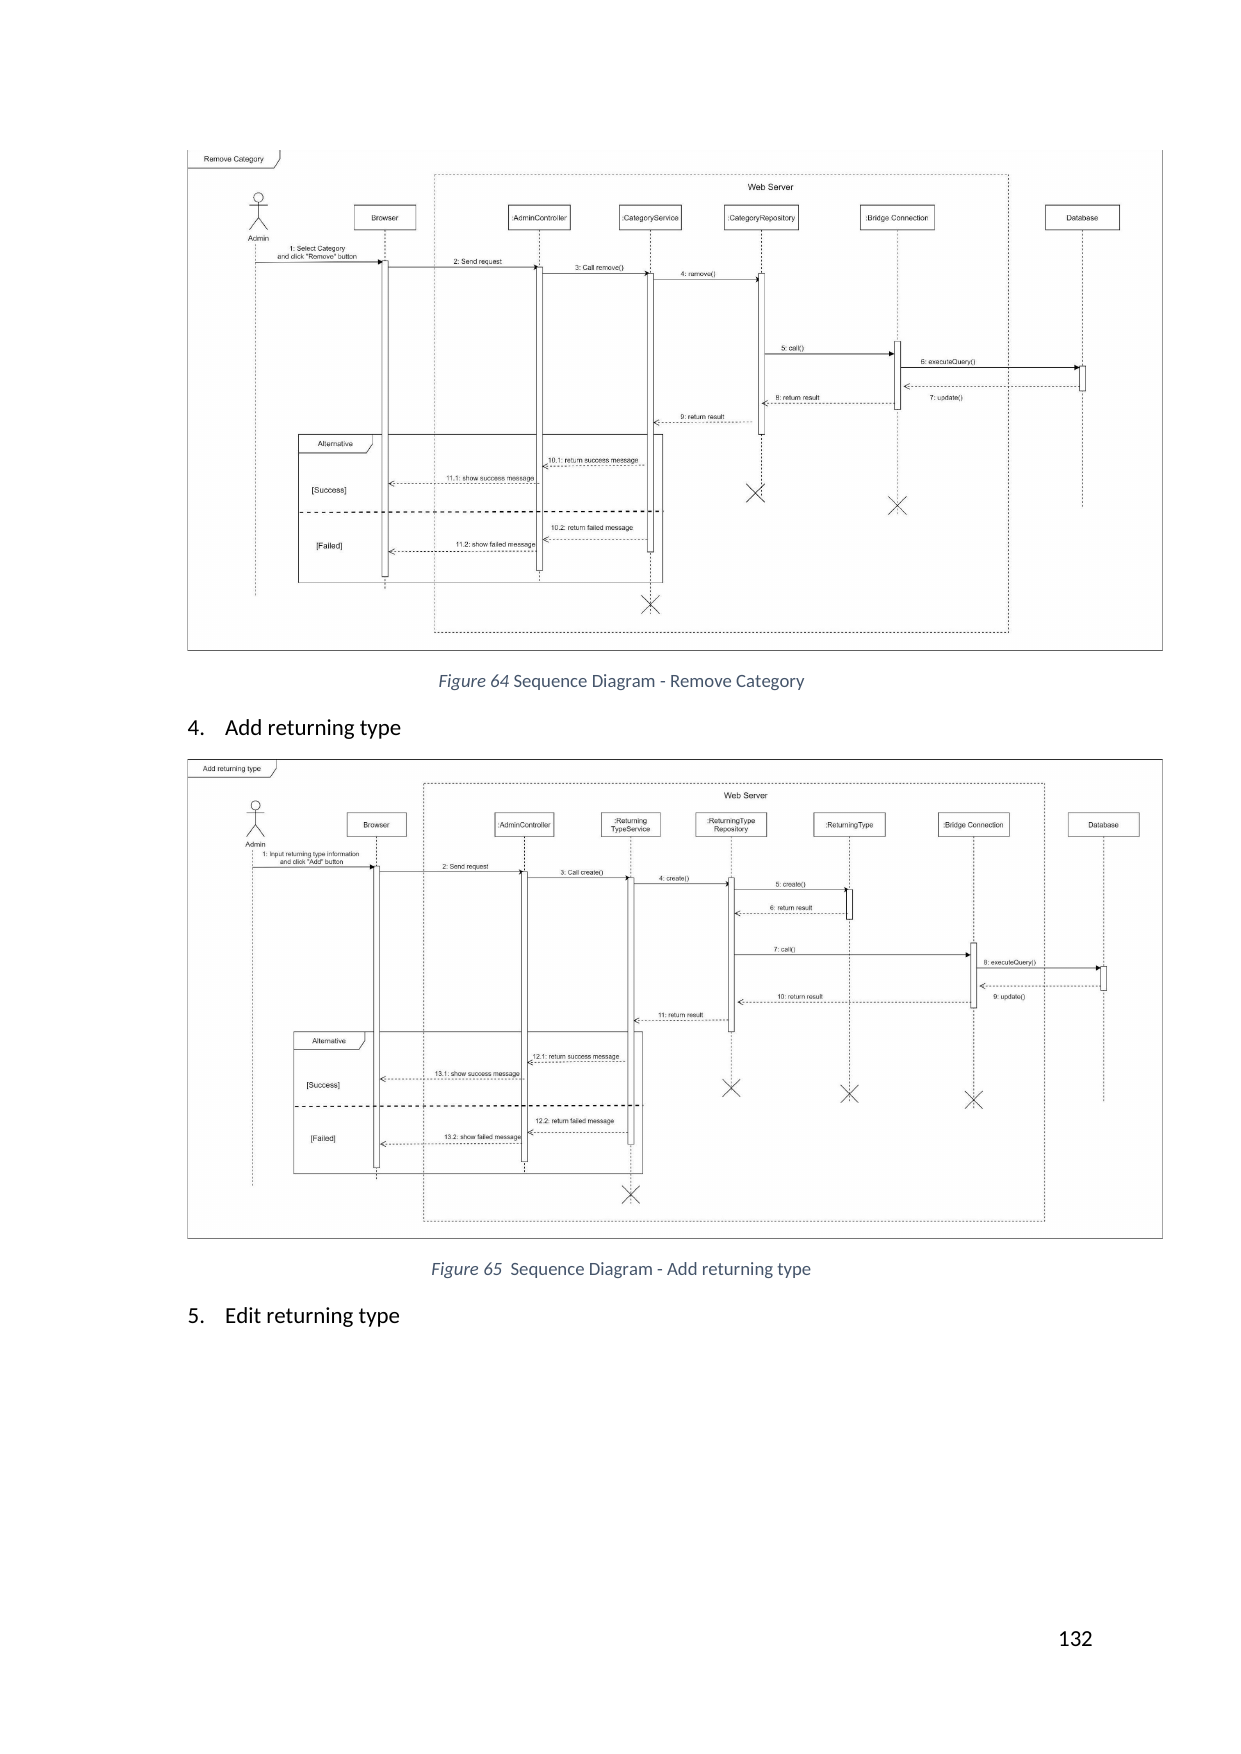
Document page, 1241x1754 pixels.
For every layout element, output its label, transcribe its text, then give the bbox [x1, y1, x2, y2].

text Figure 64 Sequence Diagram - Remove Category [150, 669, 1093, 692]
list Edit returning type [187, 1301, 1093, 1329]
text Figure 65 Sequence Diagram - Add returning type [150, 1257, 1093, 1280]
list Add returning type [187, 713, 1093, 741]
picture [187, 759, 1163, 1239]
picture [187, 150, 1163, 651]
